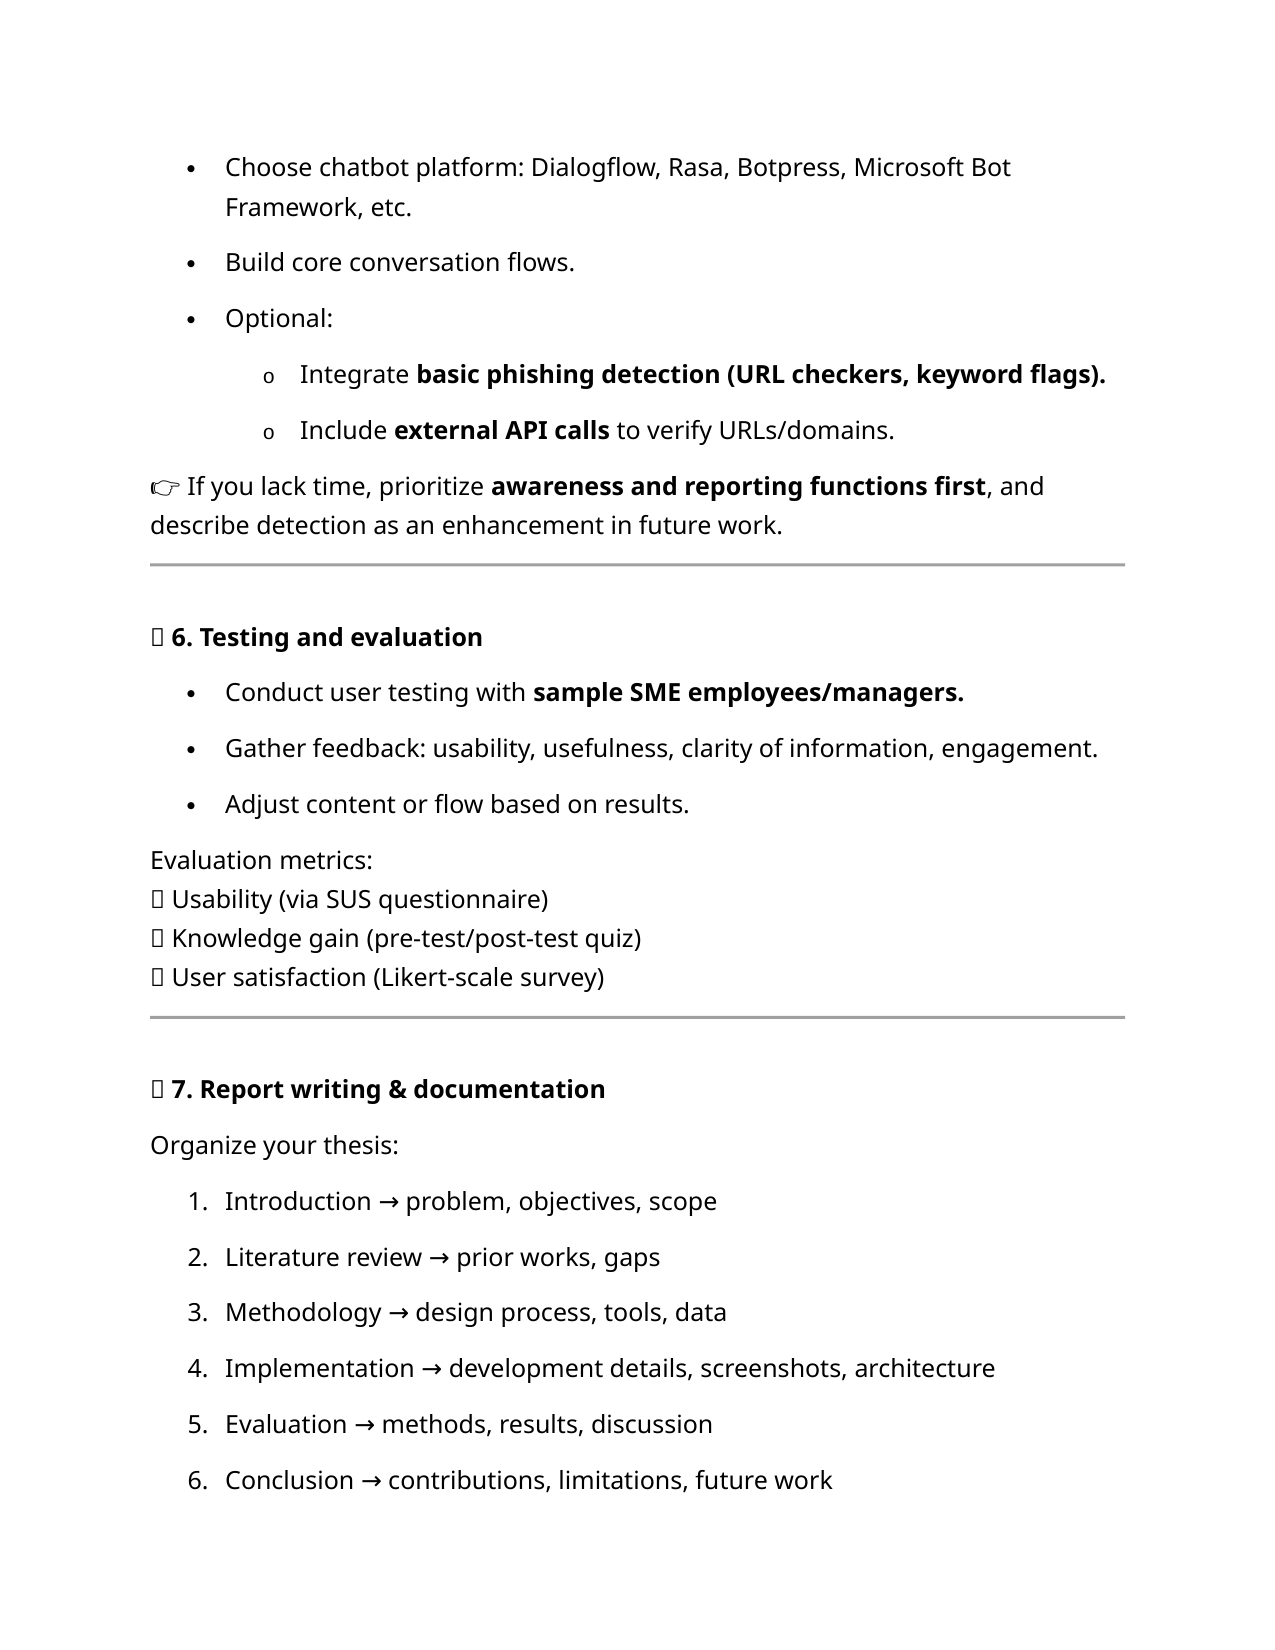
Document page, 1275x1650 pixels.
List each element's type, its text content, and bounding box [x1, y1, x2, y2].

list Evaluation → methods, results, discussion [187, 1407, 1125, 1441]
text 👉 If you lack time, prioritize awareness and reporting functions first, and describe detection as an enhancement in future work. [150, 468, 1125, 542]
list Conduct user testing with sample SME employees/managers. [187, 675, 1125, 709]
list Adjust content or flow based on results. [187, 787, 1125, 821]
text Organize your thesis: [150, 1127, 1125, 1162]
list Optional: [187, 301, 1125, 335]
list Conclusion → contributions, limitations, future work [187, 1462, 1125, 1497]
text ✅ 7. Report writing & documentation [150, 1072, 1125, 1106]
list Gather feedback: usability, usefulness, clarity of information, engagement. [187, 731, 1125, 765]
list Include external API calls to verify URLs/domains. [262, 412, 1125, 447]
list Implementation → development details, screenshots, architecture [187, 1351, 1125, 1385]
text Evaluation metrics: ✅ Usability (via SUS questionnaire) ✅ Knowledge gain (pre-test/post-test quiz) ✅ User satisfaction (Likert-scale survey) [150, 842, 1125, 994]
text ✅ 6. Testing and evaluation [150, 619, 1125, 653]
list Literature review → prior works, gaps [187, 1239, 1125, 1273]
list Methodology → design process, tools, data [187, 1295, 1125, 1329]
list Introduction → problem, objectives, scope [187, 1183, 1125, 1217]
list Choose chatbot platform: Dialogflow, Rasa, Botpress, Microsoft Bot Framework, etc. [187, 150, 1125, 223]
list Integrate basic phishing detection (URL checkers, keyword flags). [262, 357, 1125, 391]
list Build core conversation flows. [187, 245, 1125, 279]
